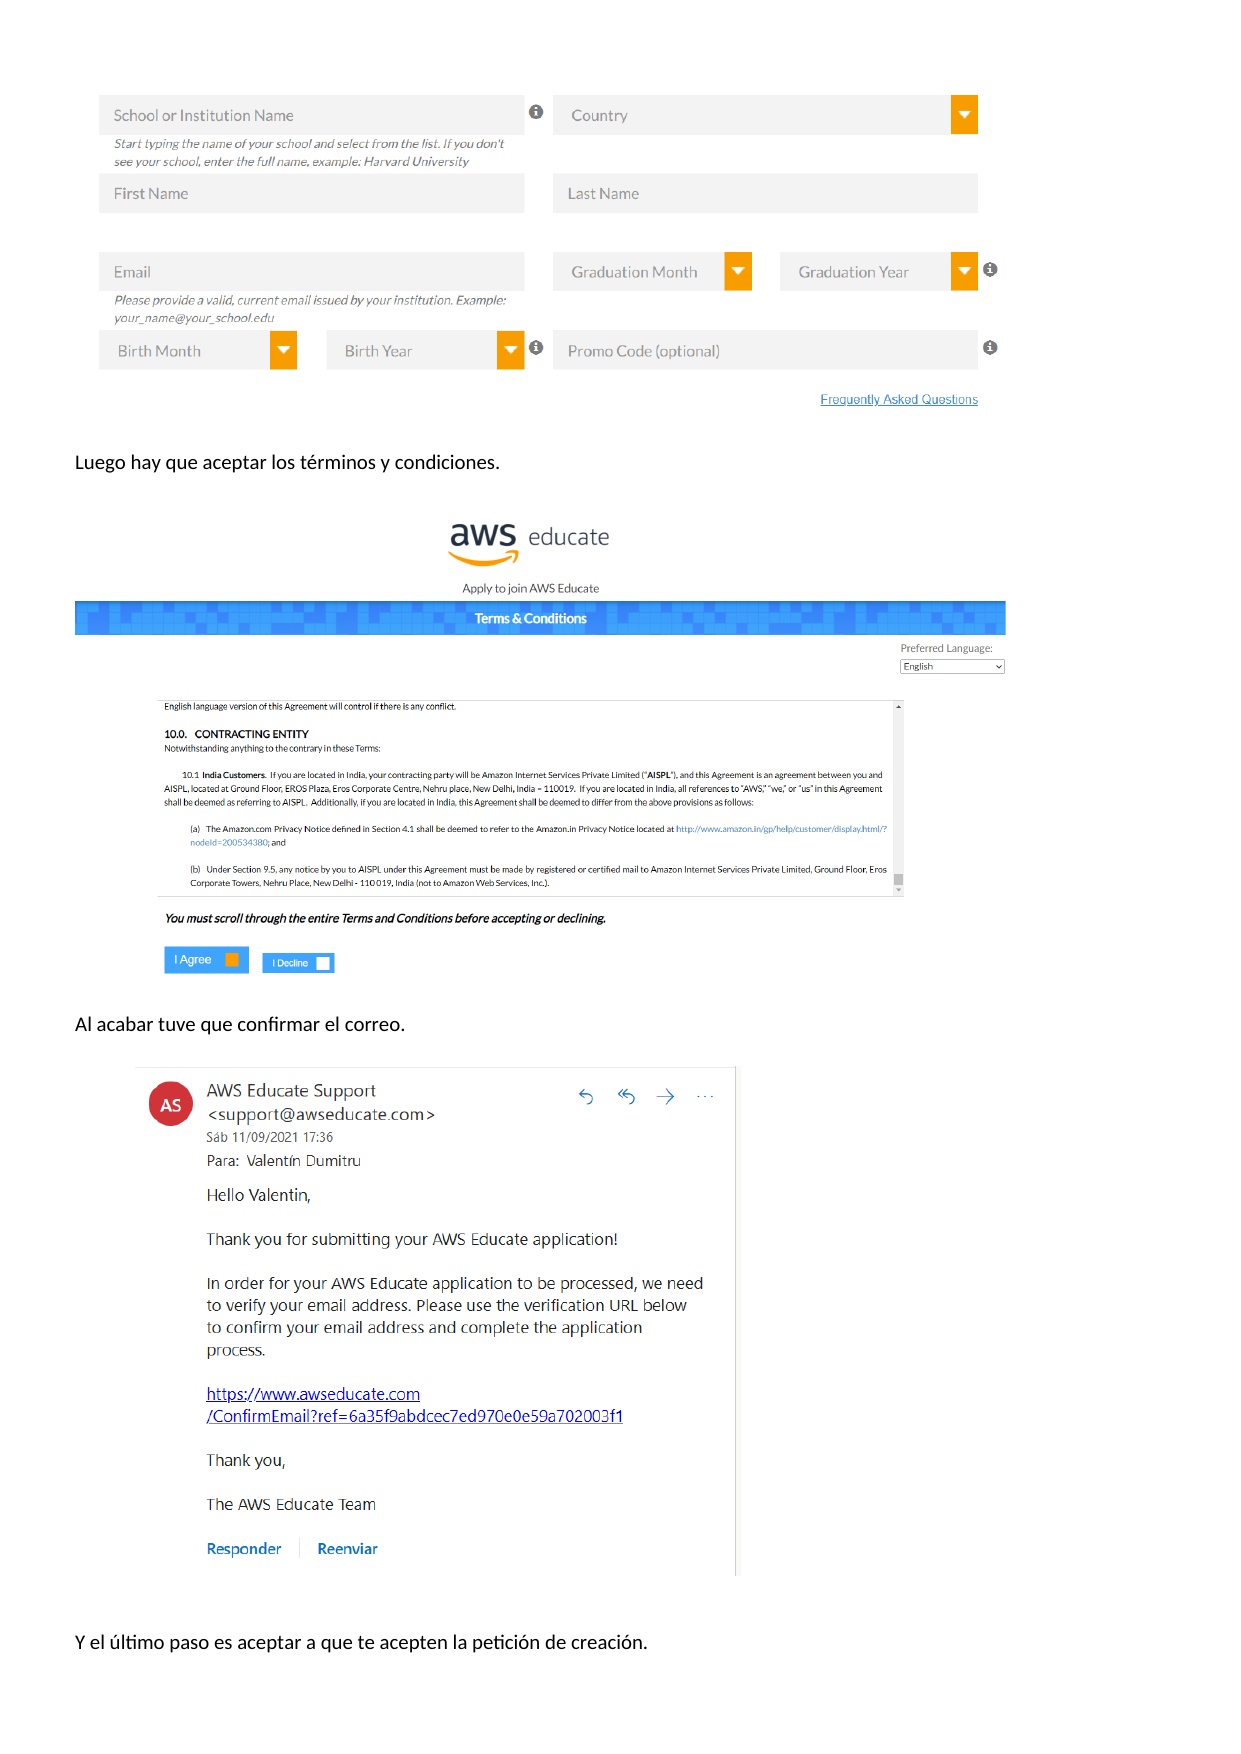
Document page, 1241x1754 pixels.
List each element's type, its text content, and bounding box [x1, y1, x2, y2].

text Al acabar tuve que confirmar el correo. [75, 1012, 1165, 1037]
text Y el último paso es aceptar a que te acepten la petición de creación. [75, 1629, 1165, 1654]
picture [75, 75, 1021, 425]
picture [75, 499, 1006, 987]
text Luego hay que aceptar los términos y condiciones. [75, 449, 1165, 475]
picture [135, 1066, 742, 1576]
